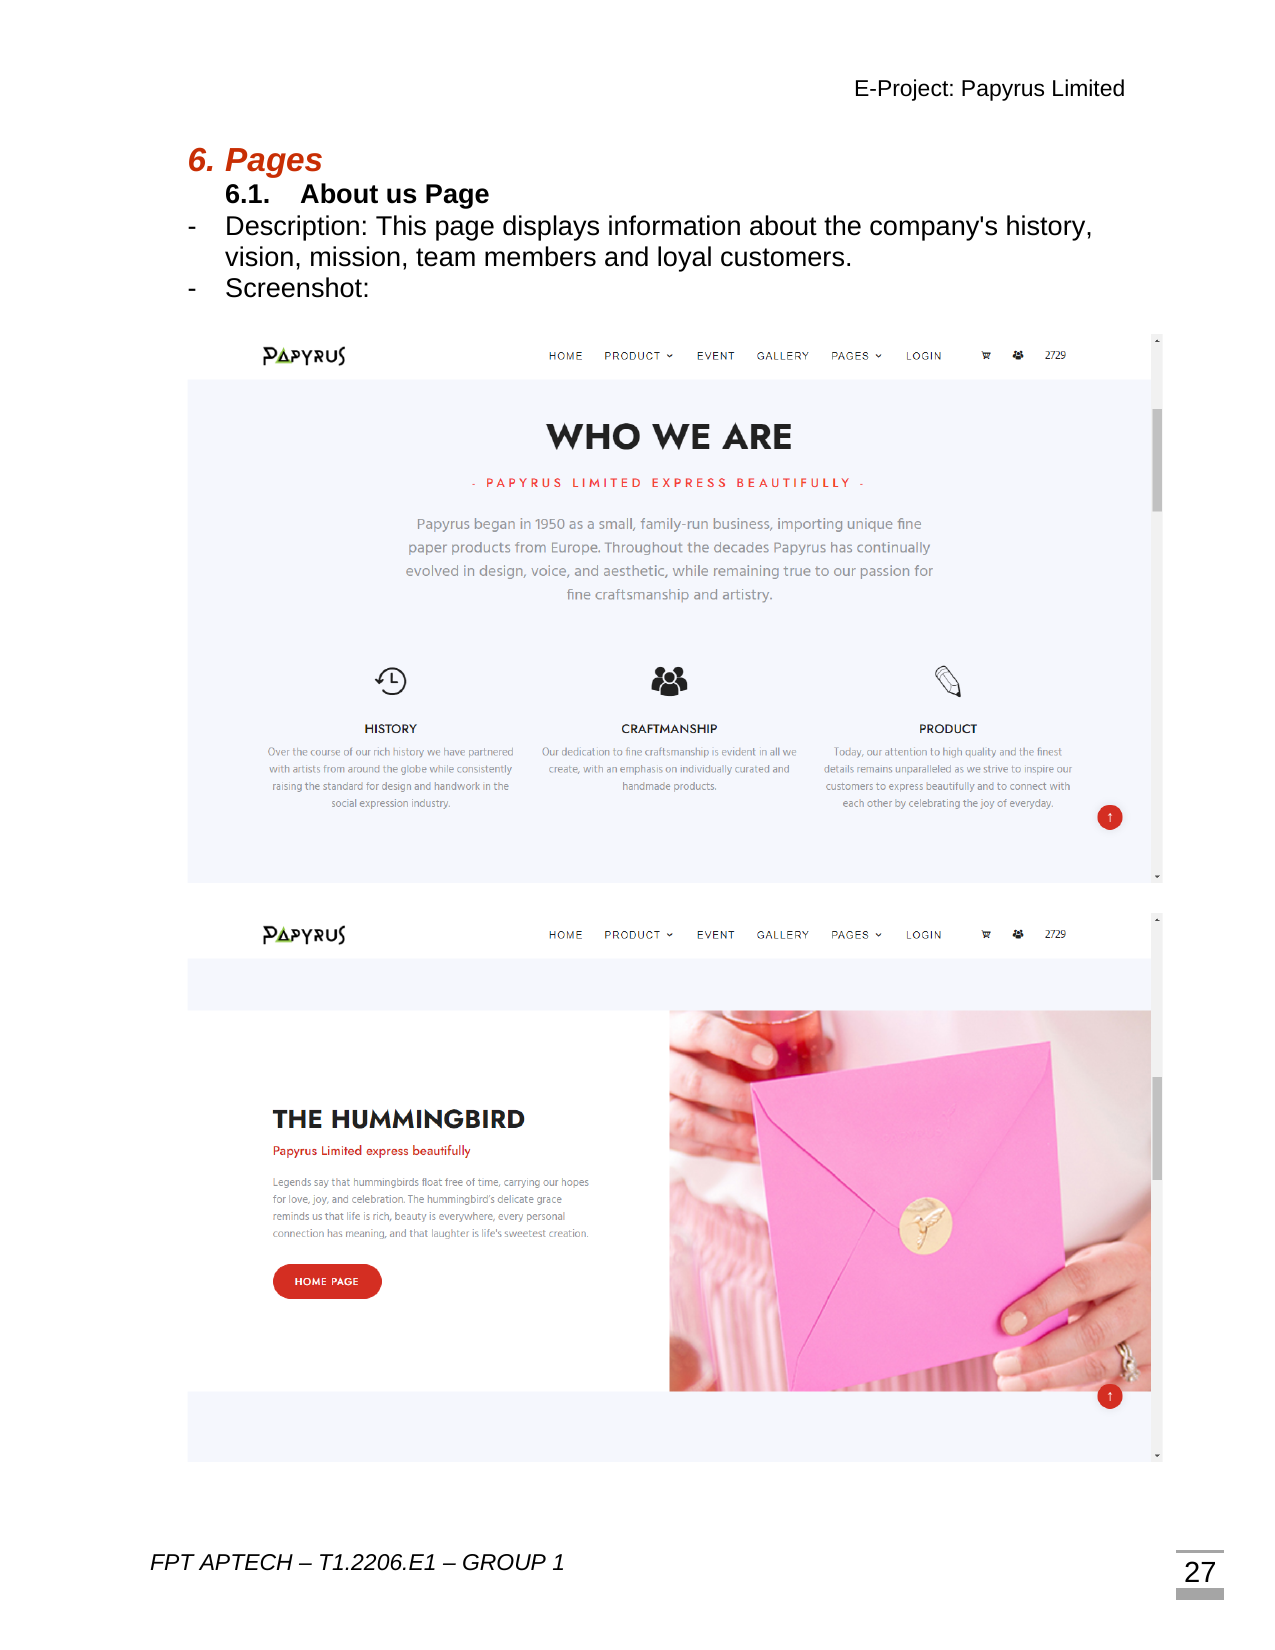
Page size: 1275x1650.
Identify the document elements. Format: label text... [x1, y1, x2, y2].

list Pages [187, 140, 1125, 178]
list About us Page [225, 178, 1125, 209]
list Description: This page displays information about the company's history, vision, mission, team members and loyal customers. [187, 209, 1125, 272]
list Screenshot: [187, 272, 1125, 303]
picture [187, 334, 1163, 883]
picture [187, 913, 1163, 1462]
